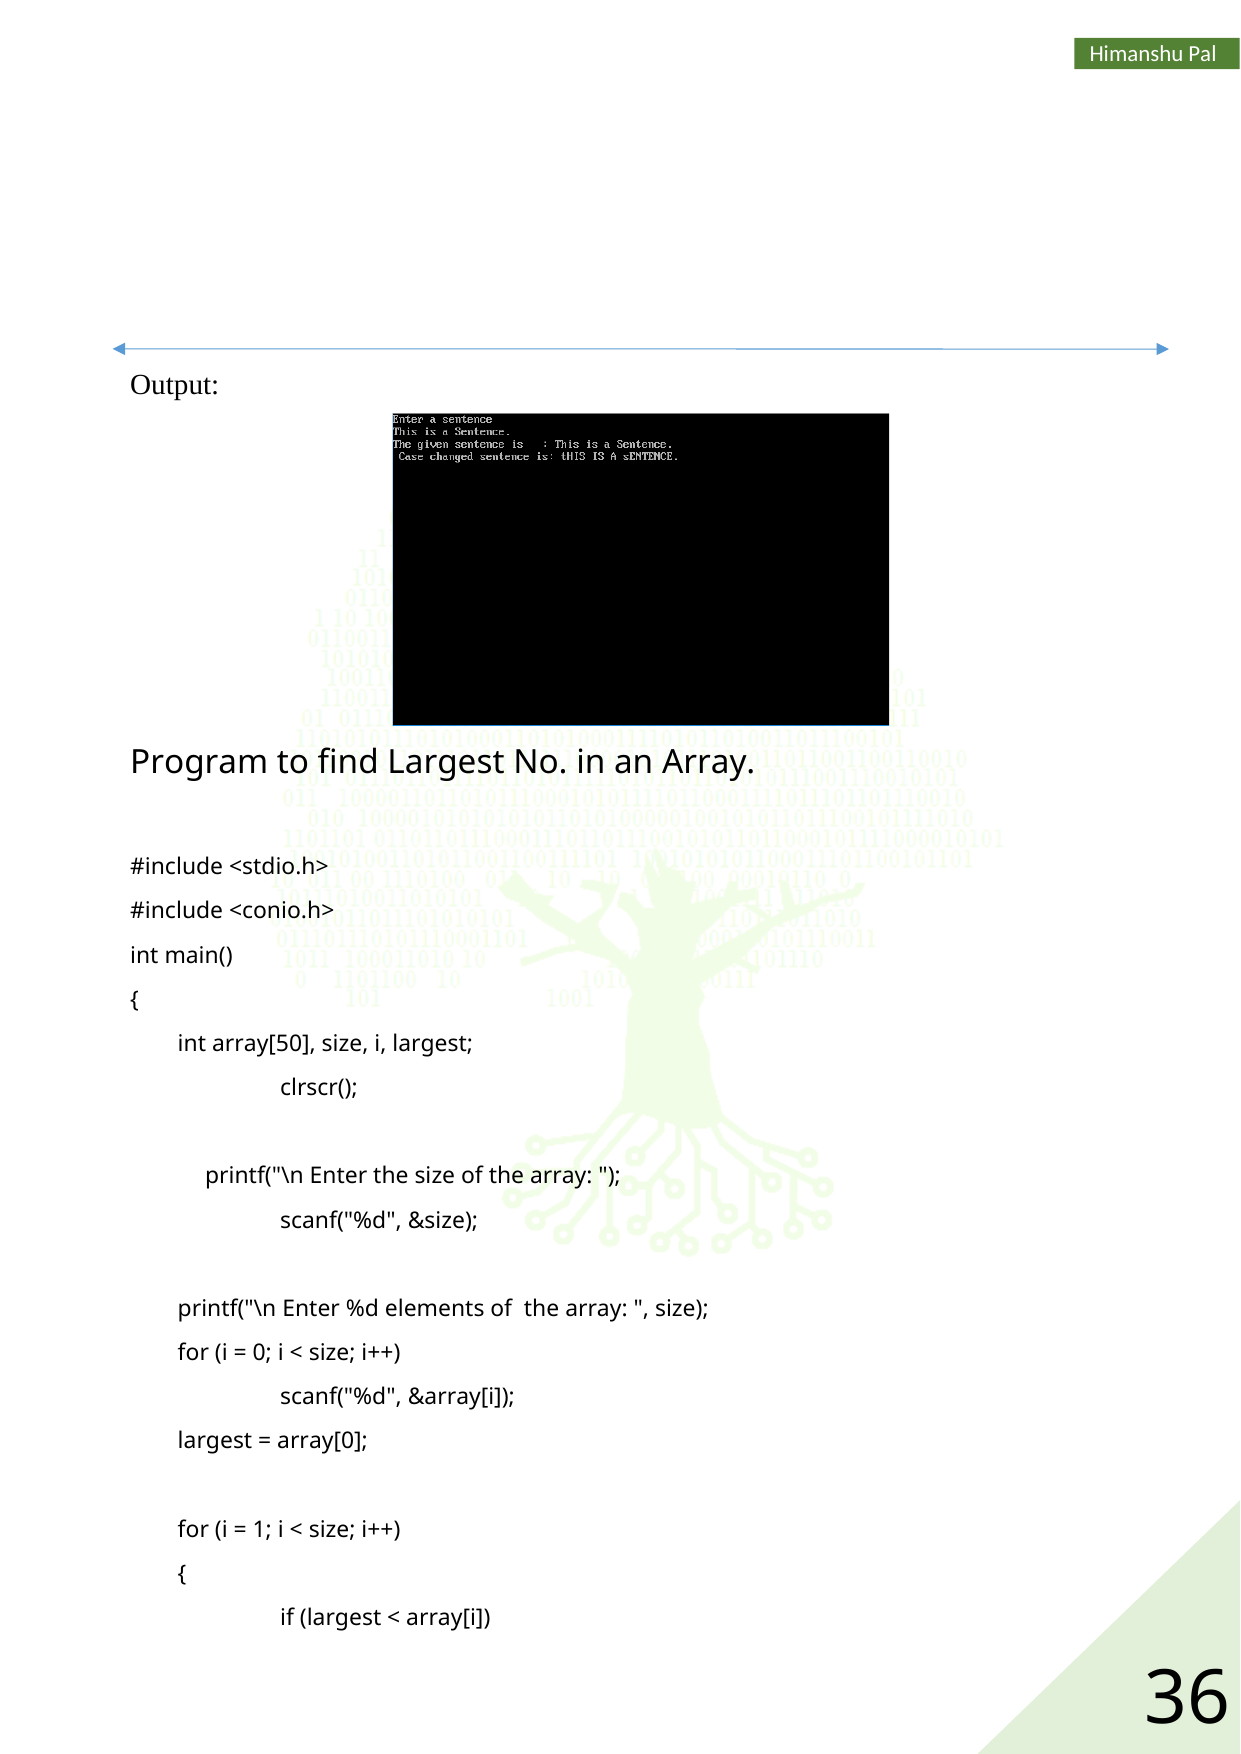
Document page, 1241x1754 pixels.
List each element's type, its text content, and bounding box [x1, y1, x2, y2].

text #include <conio.h> [130, 894, 1152, 926]
text { [130, 1557, 1152, 1588]
text scanf("%d", &array[i]); [130, 1380, 1152, 1411]
text int main() [130, 938, 1152, 970]
text { [130, 983, 1152, 1014]
text printf("\n Enter the size of the array: "); [130, 1159, 1152, 1191]
text clrscr(); [130, 1071, 1152, 1102]
text for (i = 1; i < size; i++) [130, 1513, 1152, 1544]
text scanf("%d", &size); [130, 1203, 1152, 1235]
text Output: [130, 367, 1152, 400]
text for (i = 0; i < size; i++) [130, 1336, 1152, 1367]
text int array[50], size, i, largest; [130, 1027, 1152, 1058]
picture [392, 413, 890, 726]
text largest = array[0]; [130, 1424, 1152, 1456]
text Program to find Largest No. in an Array. [130, 738, 1152, 783]
text #include <stdio.h> [130, 850, 1152, 881]
text if (largest < array[i]) [130, 1601, 1152, 1632]
text printf("\n Enter %d elements of the array: ", size); [130, 1292, 1152, 1323]
